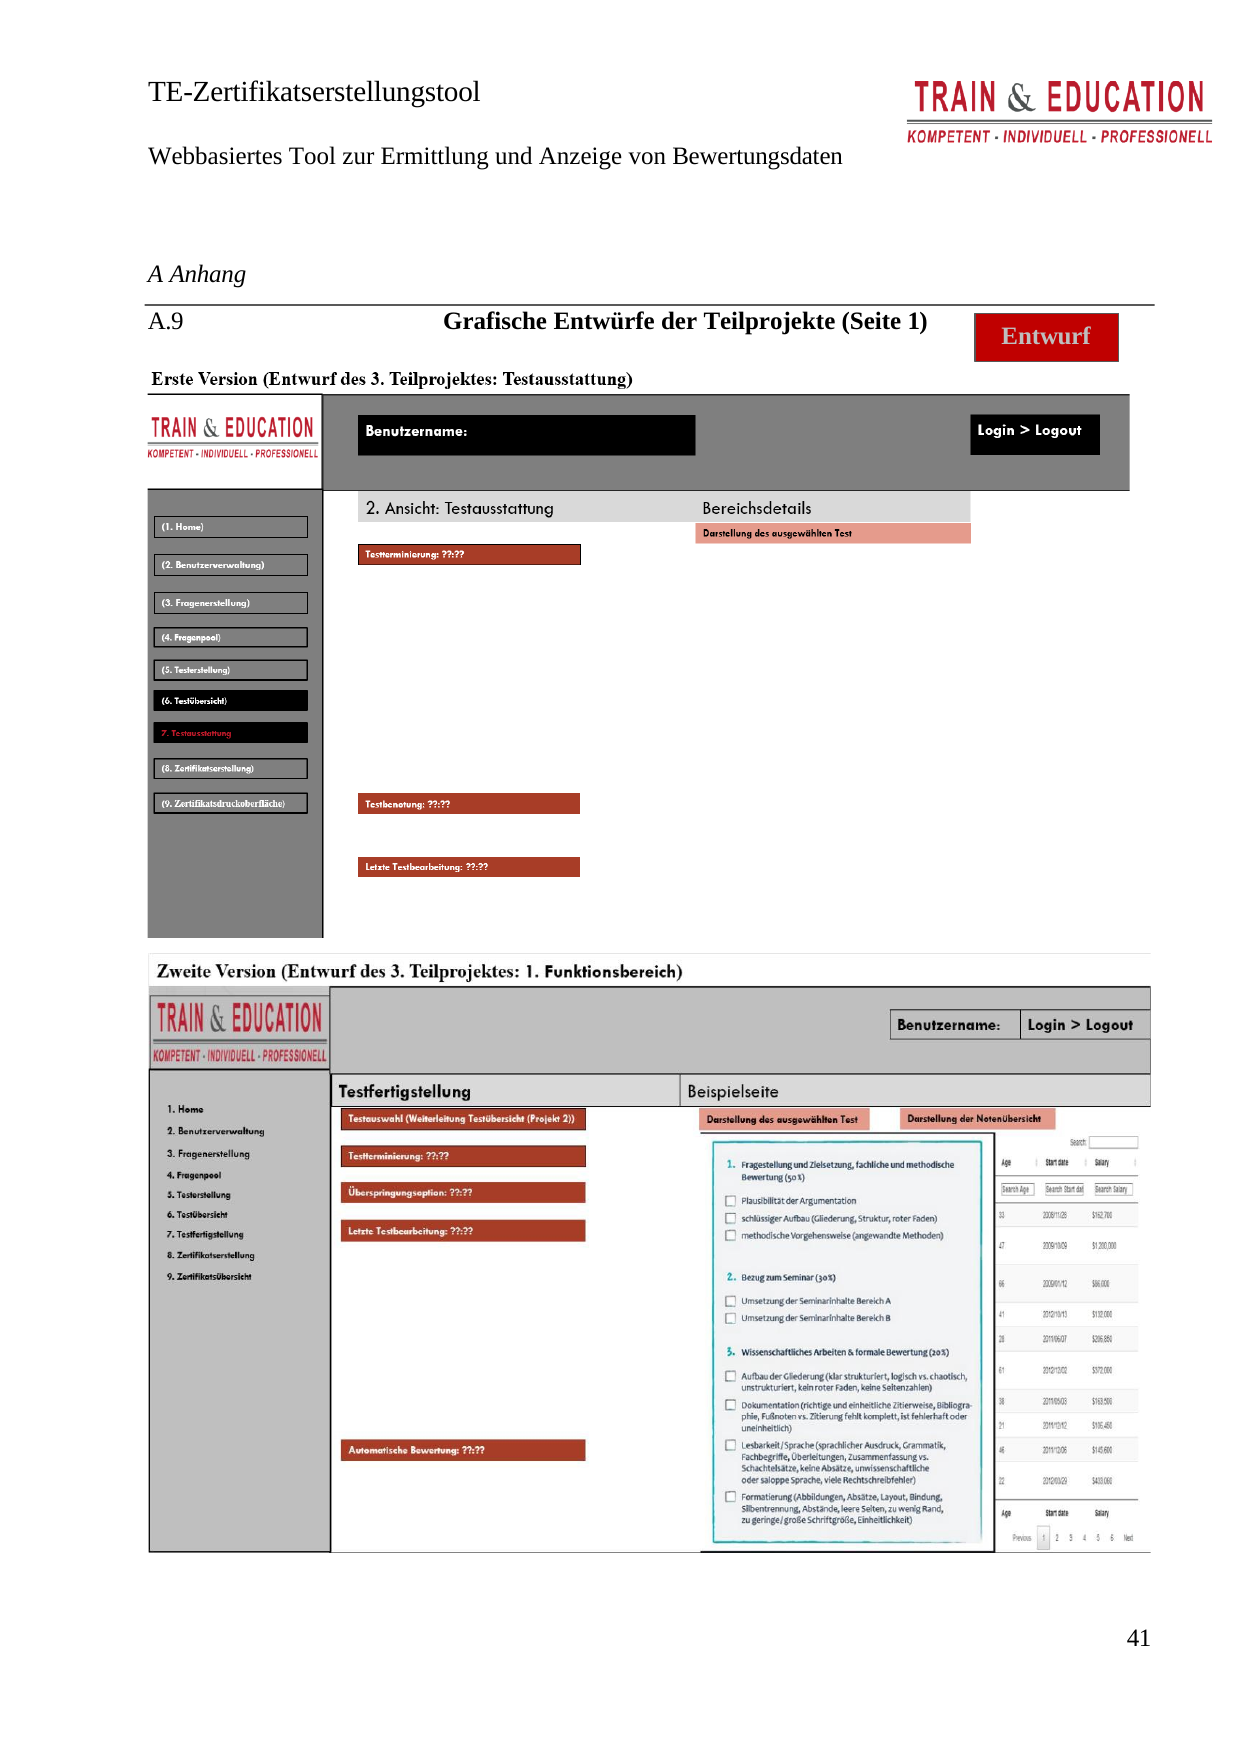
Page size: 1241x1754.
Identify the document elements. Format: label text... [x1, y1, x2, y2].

picture [906, 81, 1213, 143]
picture [148, 953, 1151, 1553]
picture [147, 372, 1130, 938]
text A Anhang [148, 259, 1178, 288]
subtitle A.9 Grafische Entwürfe der Teilprojekte (Seite 1) [148, 306, 1178, 335]
